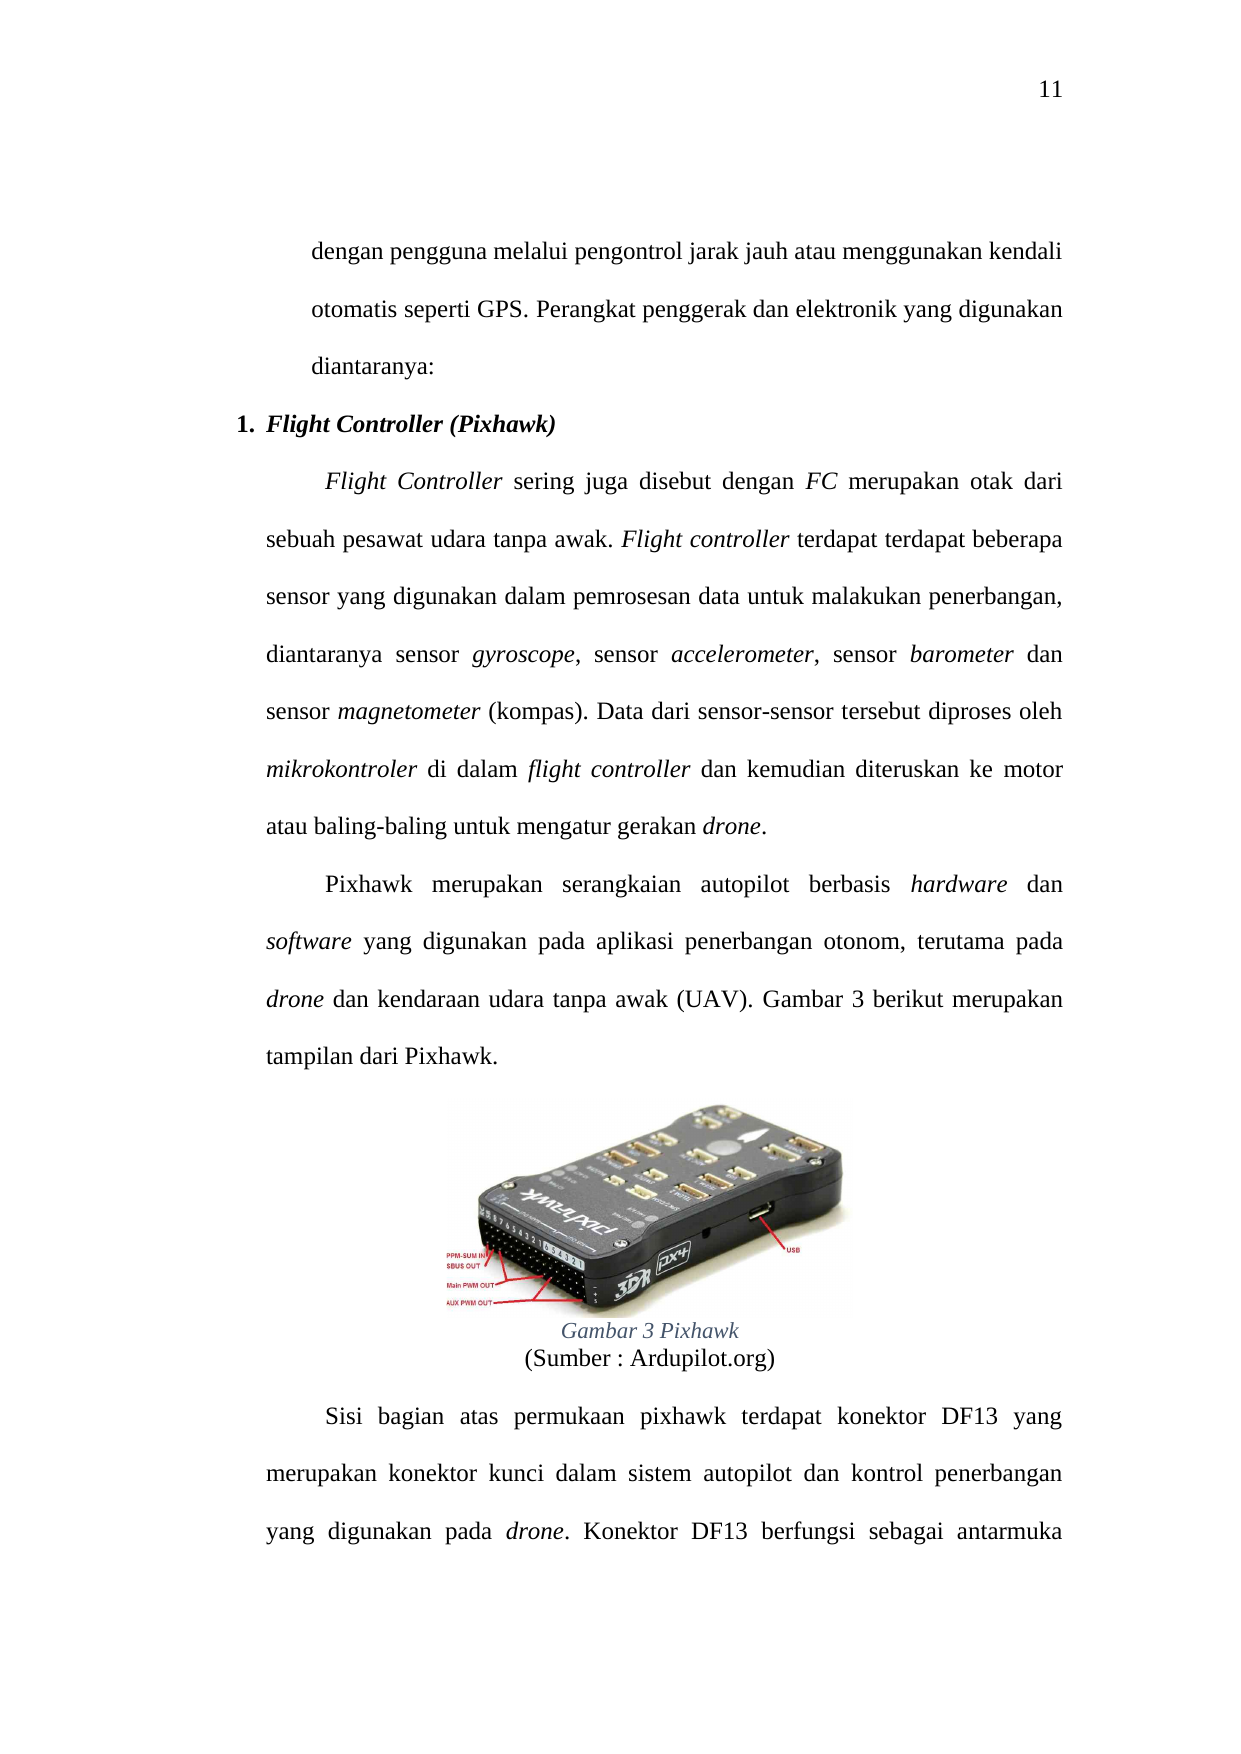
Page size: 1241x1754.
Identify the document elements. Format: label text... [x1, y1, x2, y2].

text (Sumber : Ardupilot.org) [236, 1343, 1063, 1372]
text Gambar 3 Pixhawk [236, 1317, 1063, 1343]
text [311, 236, 1063, 380]
list Flight Controller sering juga disebut dengan FC merupakan otak dari sebuah pesawat udara tanpa awak. Flight controller terdapat terdapat beberapa sensor yang digunakan dalam pemrosesan data untuk malakukan penerbangan, diantaranya sensor gyroscope, sensor accelerometer, sensor barometer dan sensor magnetometer (kompas). Data dari sensor-sensor tersebut diproses oleh mikrokontroler di dalam flight controller dan kemudian diteruskan ke motor atau baling-baling untuk mengatur gerakan drone. [266, 466, 1063, 840]
picture [446, 1098, 853, 1318]
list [266, 1401, 1063, 1545]
list Pixhawk merupakan serangkaian autopilot berbasis hardware dan software yang digunakan pada aplikasi penerbangan otonom, terutama pada drone dan kendaraan udara tanpa awak (UAV). Gambar 3 berikut merupakan tampilan dari Pixhawk. [266, 869, 1063, 1070]
list Flight Controller (Pixhawk) [236, 409, 1063, 437]
